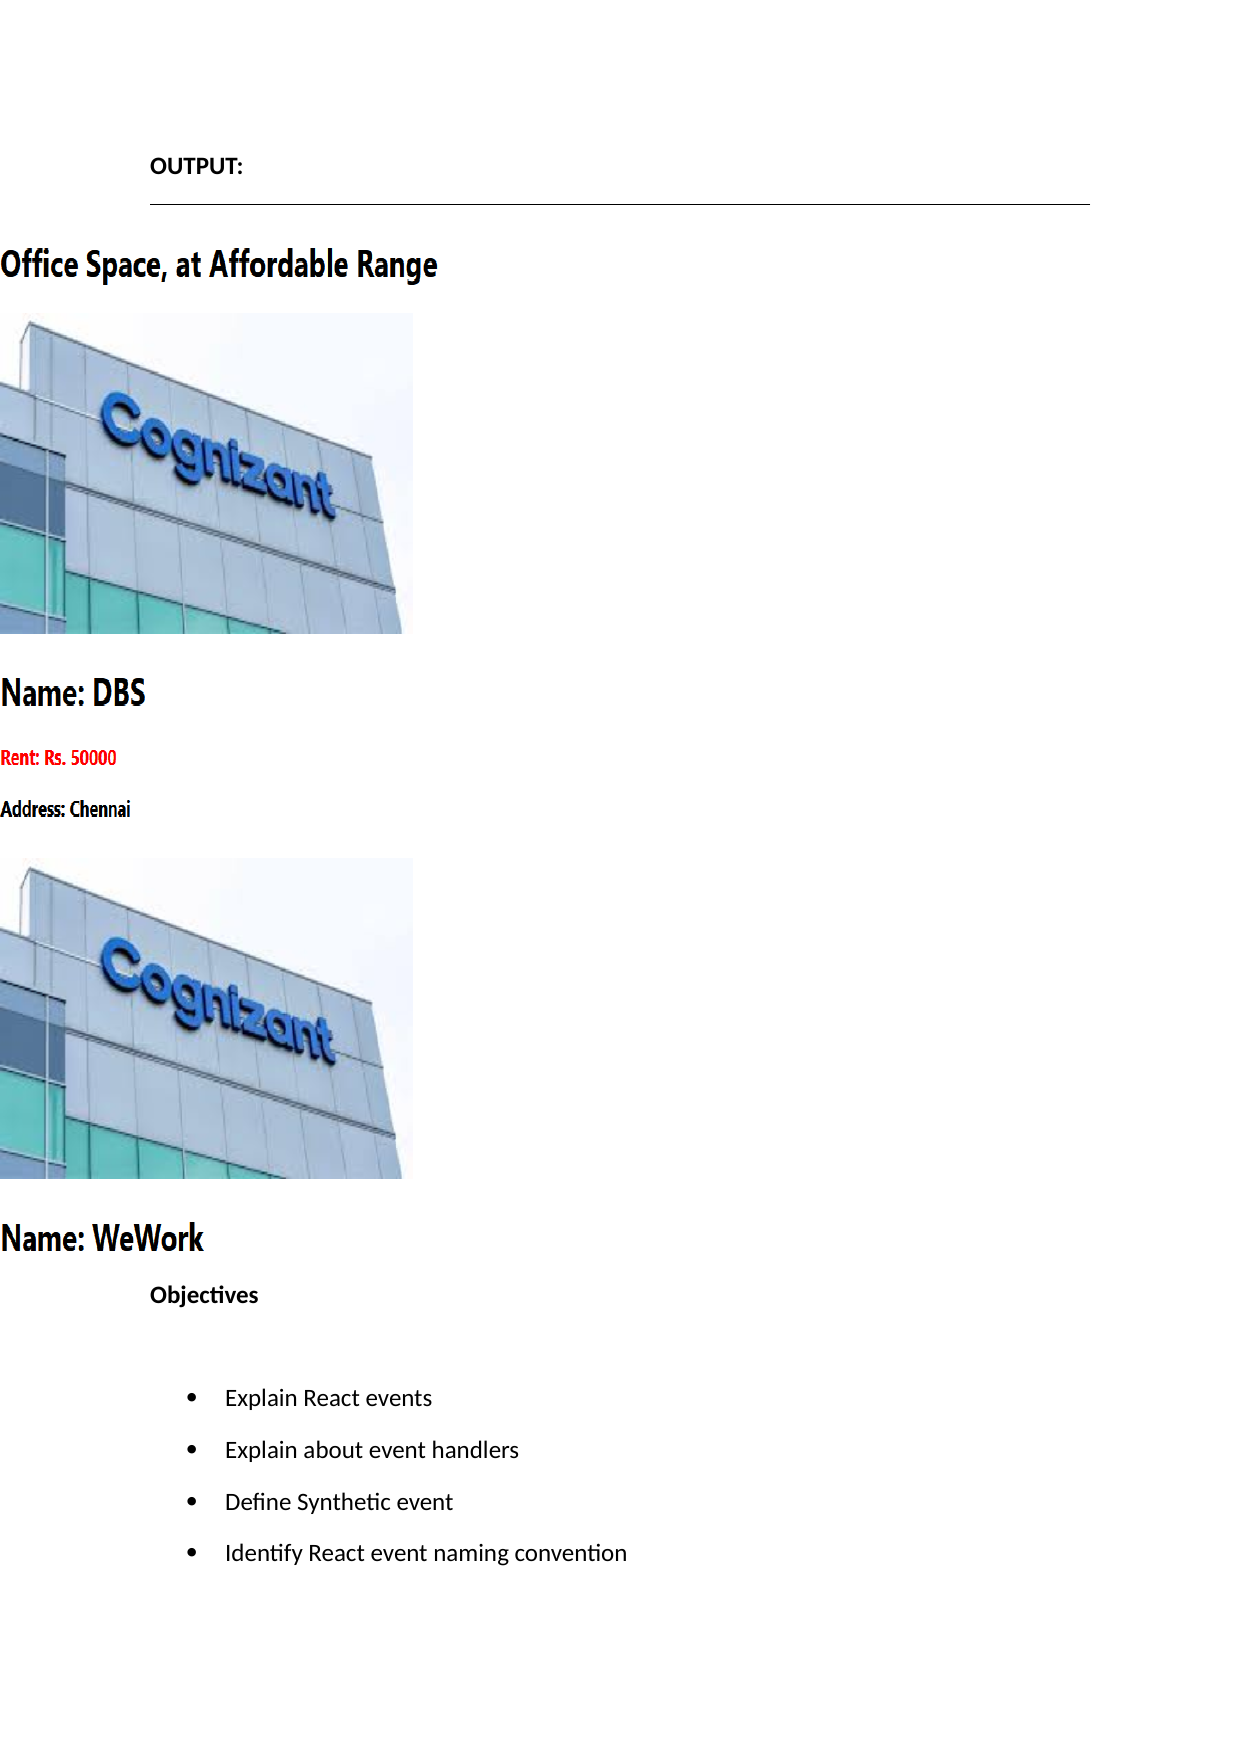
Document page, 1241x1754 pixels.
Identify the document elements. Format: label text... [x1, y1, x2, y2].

list Define Synthetic event [187, 1486, 1090, 1516]
picture [0, 213, 1229, 1254]
list Identify React event naming convention [187, 1537, 1090, 1568]
text Objectives [150, 1254, 1090, 1309]
list Explain React events [187, 1382, 1090, 1413]
text OUTPUT: [150, 150, 1090, 181]
list Explain about event handlers [187, 1434, 1090, 1464]
